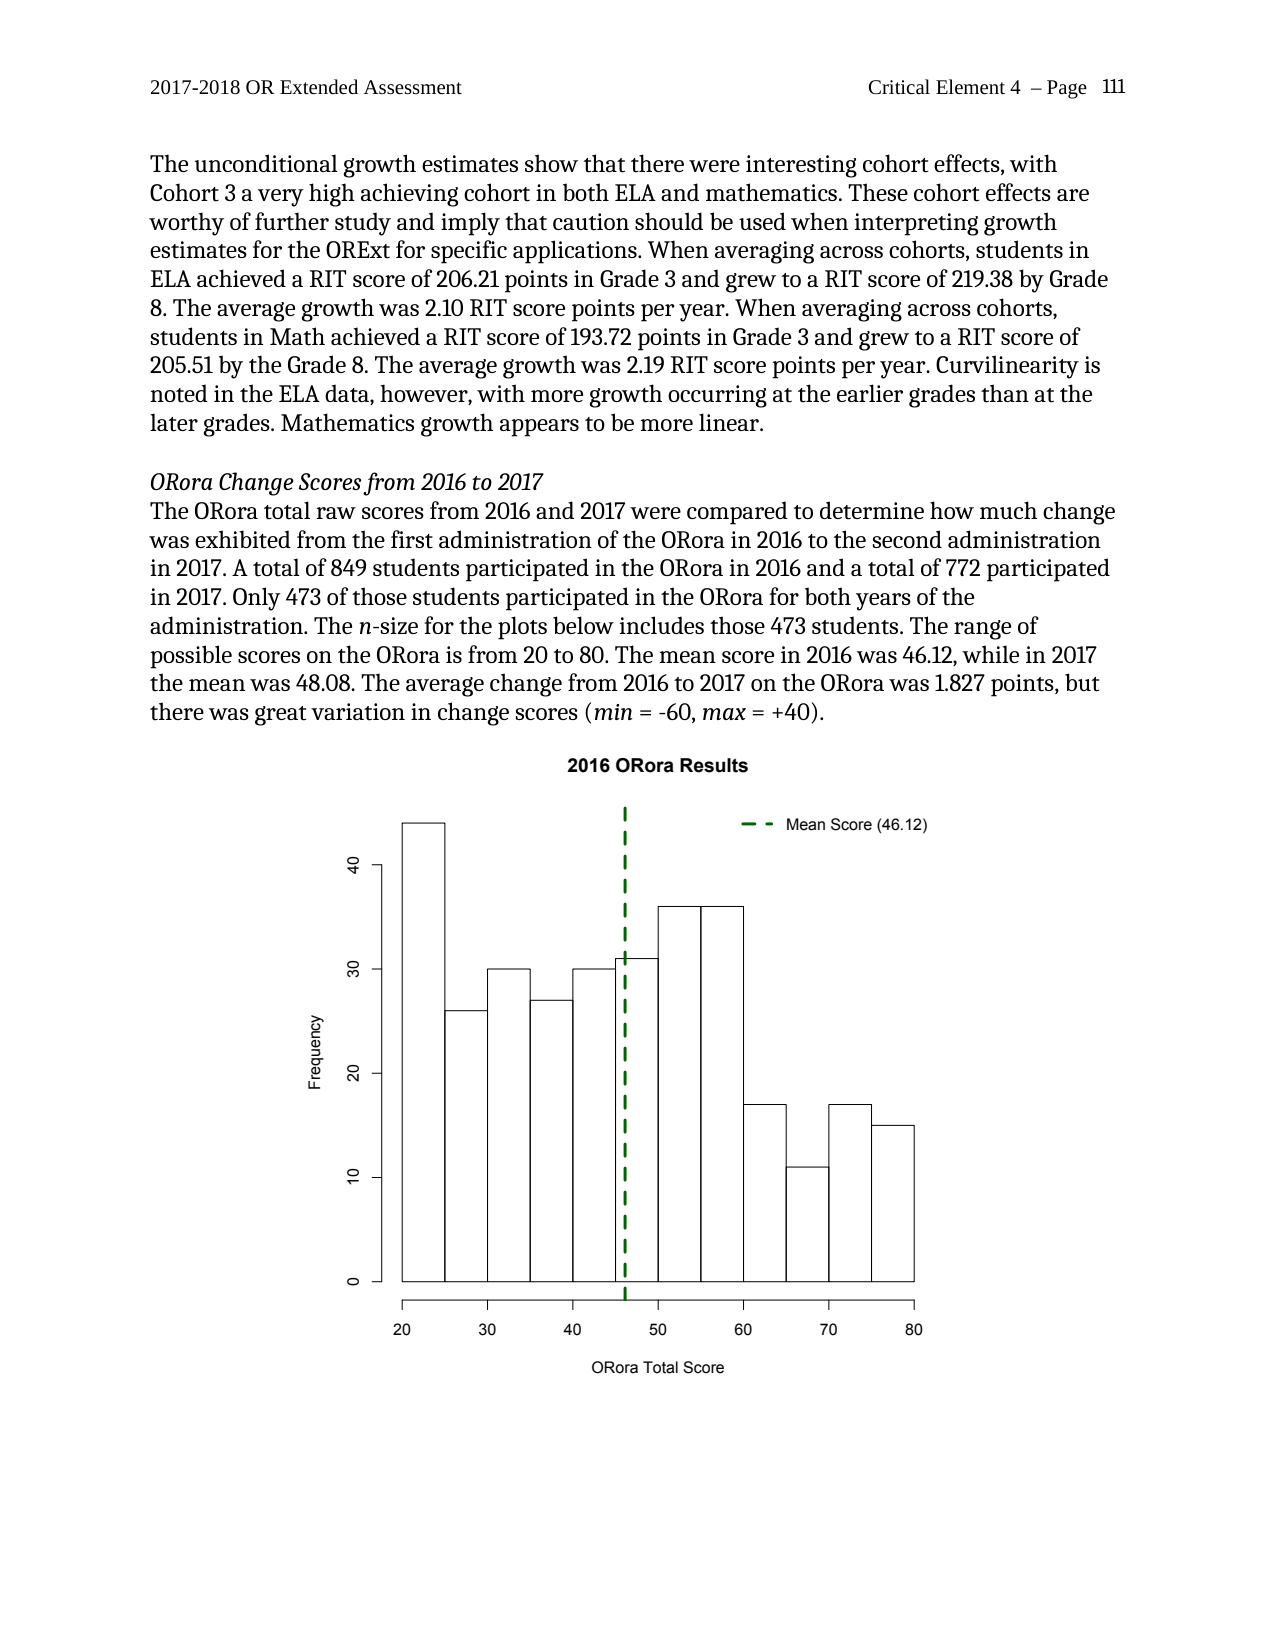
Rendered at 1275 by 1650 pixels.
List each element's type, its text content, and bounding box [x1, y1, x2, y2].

text The unconditional growth estimates show that there were interesting cohort effects, with Cohort 3 a very high achieving cohort in both ELA and mathematics. These cohort effects are worthy of further study and imply that caution should be used when interpreting growth estimates for the ORExt for specific applications. When averaging across cohorts, students in ELA achieved a RIT score of 206.21 points in Grade 3 and grew to a RIT score of 219.38 by Grade 8. The average growth was 2.10 RIT score points per year. When averaging across cohorts, students in Math achieved a RIT score of 193.72 points in Grade 3 and grew to a RIT score of 205.51 by the Grade 8. The average growth was 2.19 RIT score points per year. Curvilinearity is noted in the ELA data, however, with more growth occurring at the earlier grades than at the later grades. Mathematics growth appears to be more linear. [150, 150, 1125, 437]
text ORora Change Scores from 2016 to 2017 [150, 468, 1125, 497]
text The ORora total raw scores from 2016 and 2017 were compared to determine how much change was exhibited from the first administration of the ORora in 2016 to the second administration in 2017. A total of 849 students participated in the ORora in 2016 and a total of 772 participated in 2017. Only 473 of those students participated in the ORora for both years of the administration. The n-size for the plots below includes those 473 students. The range of possible scores on the ORora is from 20 to 80. The mean score in 2016 was 46.12, while in 2017 the mean was 48.08. The average change from 2016 to 2017 on the ORora was 1.827 points, but there was great variation in change scores (min = -60, max = +40). [150, 497, 1125, 727]
